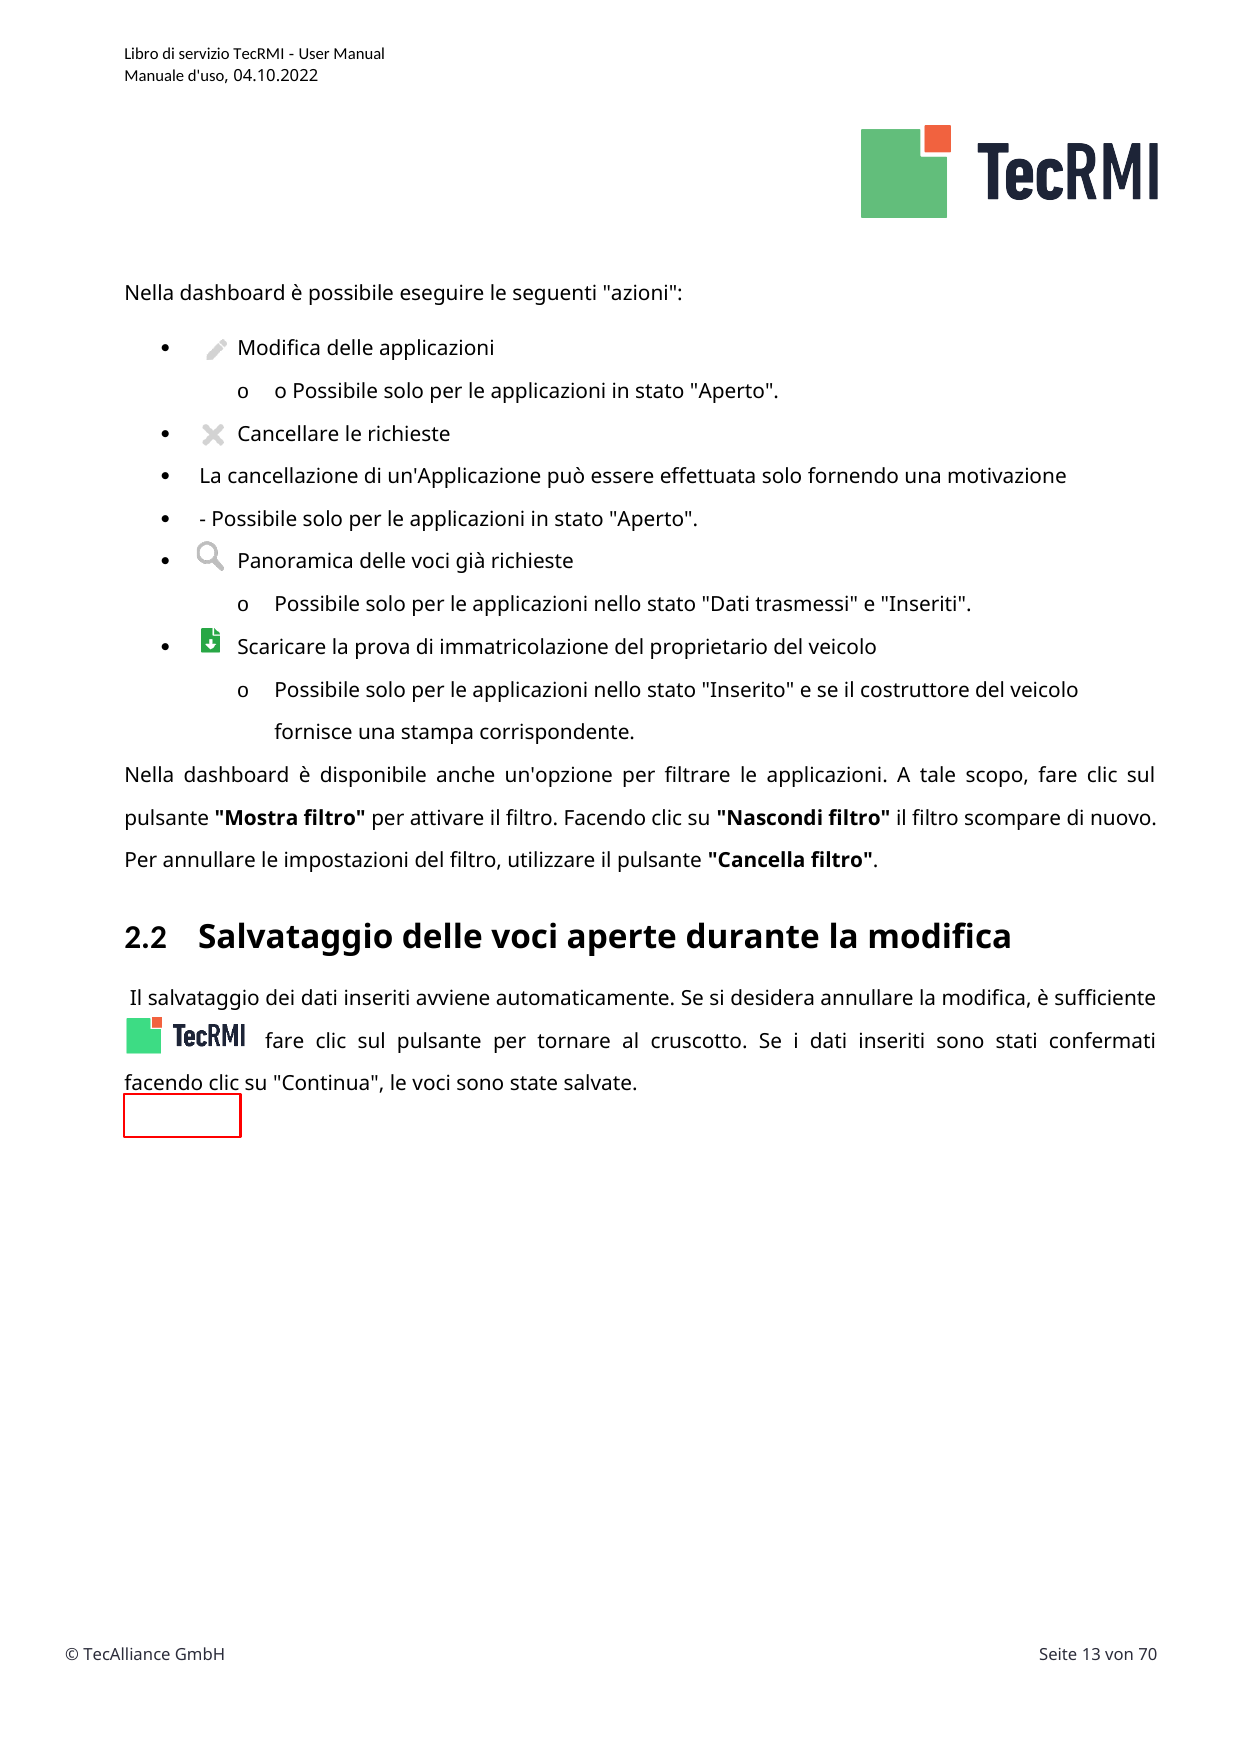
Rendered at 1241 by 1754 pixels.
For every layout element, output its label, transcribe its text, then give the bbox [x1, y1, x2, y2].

text Il salvataggio dei dati inseriti avviene automaticamente. Se si desidera annullare la modifica, è sufficiente fare clic sul pulsante per tornare al cruscotto. Se i dati inseriti sono stati confermati facendo clic su "Continua", le voci sono state salvate. [124, 983, 1157, 1097]
list La cancellazione di un'Applicazione può essere effettuata solo fornendo una motivazione [162, 461, 1157, 490]
picture [196, 623, 224, 657]
list Possibile solo per le applicazioni nello stato "Dati trasmessi" e "Inseriti". [237, 589, 1157, 618]
list o Possibile solo per le applicazioni in stato "Aperto". [237, 376, 1157, 404]
list Cancellare le richieste [162, 419, 1157, 447]
picture [196, 541, 224, 571]
list Nella dashboard è disponibile anche un'opzione per filtrare le applicazioni. A tale scopo, fare clic sul pulsante "Mostra filtro" per attivare il filtro. Facendo clic su "Nascondi filtro" il filtro scompare di nuovo. Per annullare le impostazioni del filtro, utilizzare il pulsante "Cancella filtro". [124, 760, 1157, 874]
list - Possibile solo per le applicazioni in stato "Aperto". [162, 504, 1157, 532]
picture [200, 334, 231, 367]
picture [124, 1013, 247, 1056]
list Possibile solo per le applicazioni nello stato "Inserito" e se il costruttore del veicolo fornisce una stampa corrispondente. [237, 675, 1157, 746]
subtitle Salvataggio delle voci aperte durante la modifica [124, 913, 1157, 958]
picture [200, 422, 227, 447]
picture [861, 125, 1158, 218]
list Panoramica delle voci già richieste [162, 547, 1157, 575]
text Nella dashboard è possibile eseguire le seguenti "azioni": [124, 278, 1157, 307]
list Modifica delle applicazioni [162, 333, 1157, 362]
list Scaricare la prova di immatricolazione del proprietario del veicolo [162, 632, 1157, 661]
